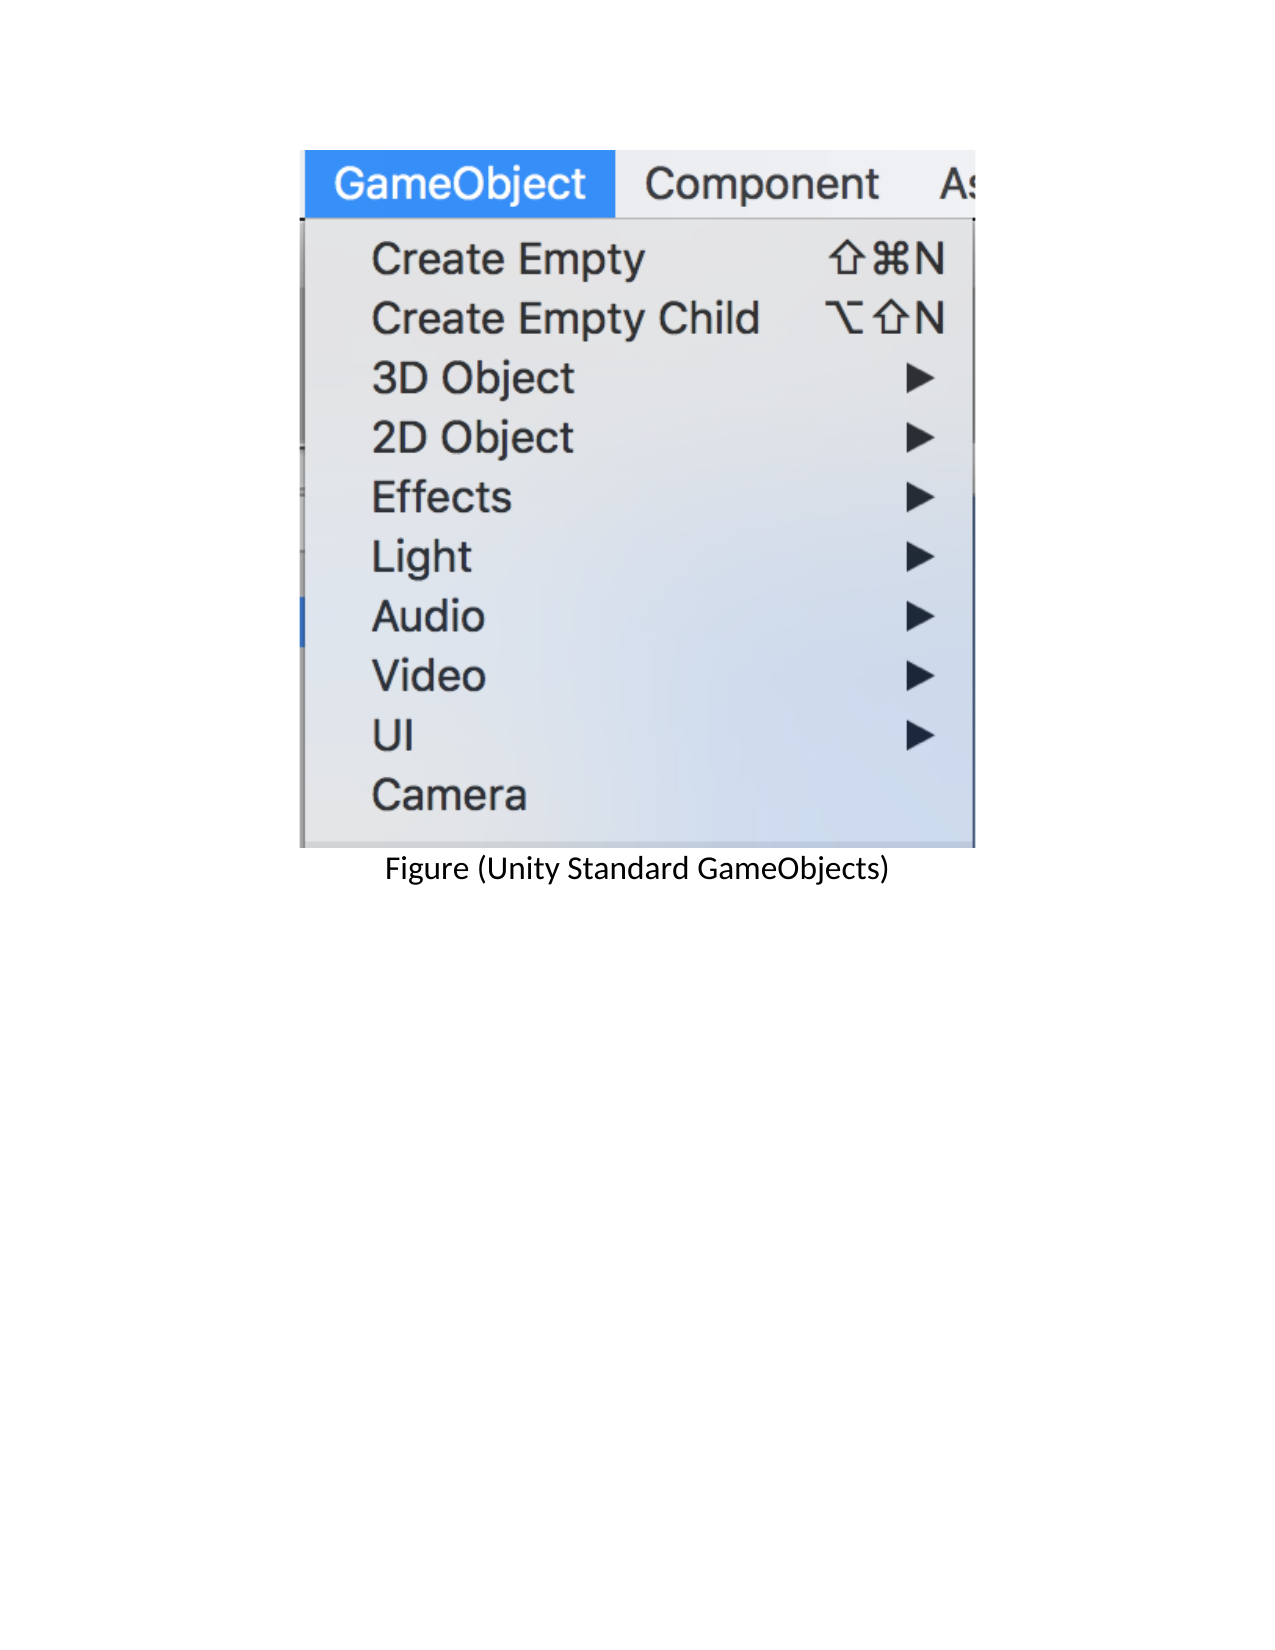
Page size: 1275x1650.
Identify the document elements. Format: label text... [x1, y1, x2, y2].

picture [299, 150, 976, 848]
text Figure (Unity Standard GameObjects) [120, 847, 1155, 888]
